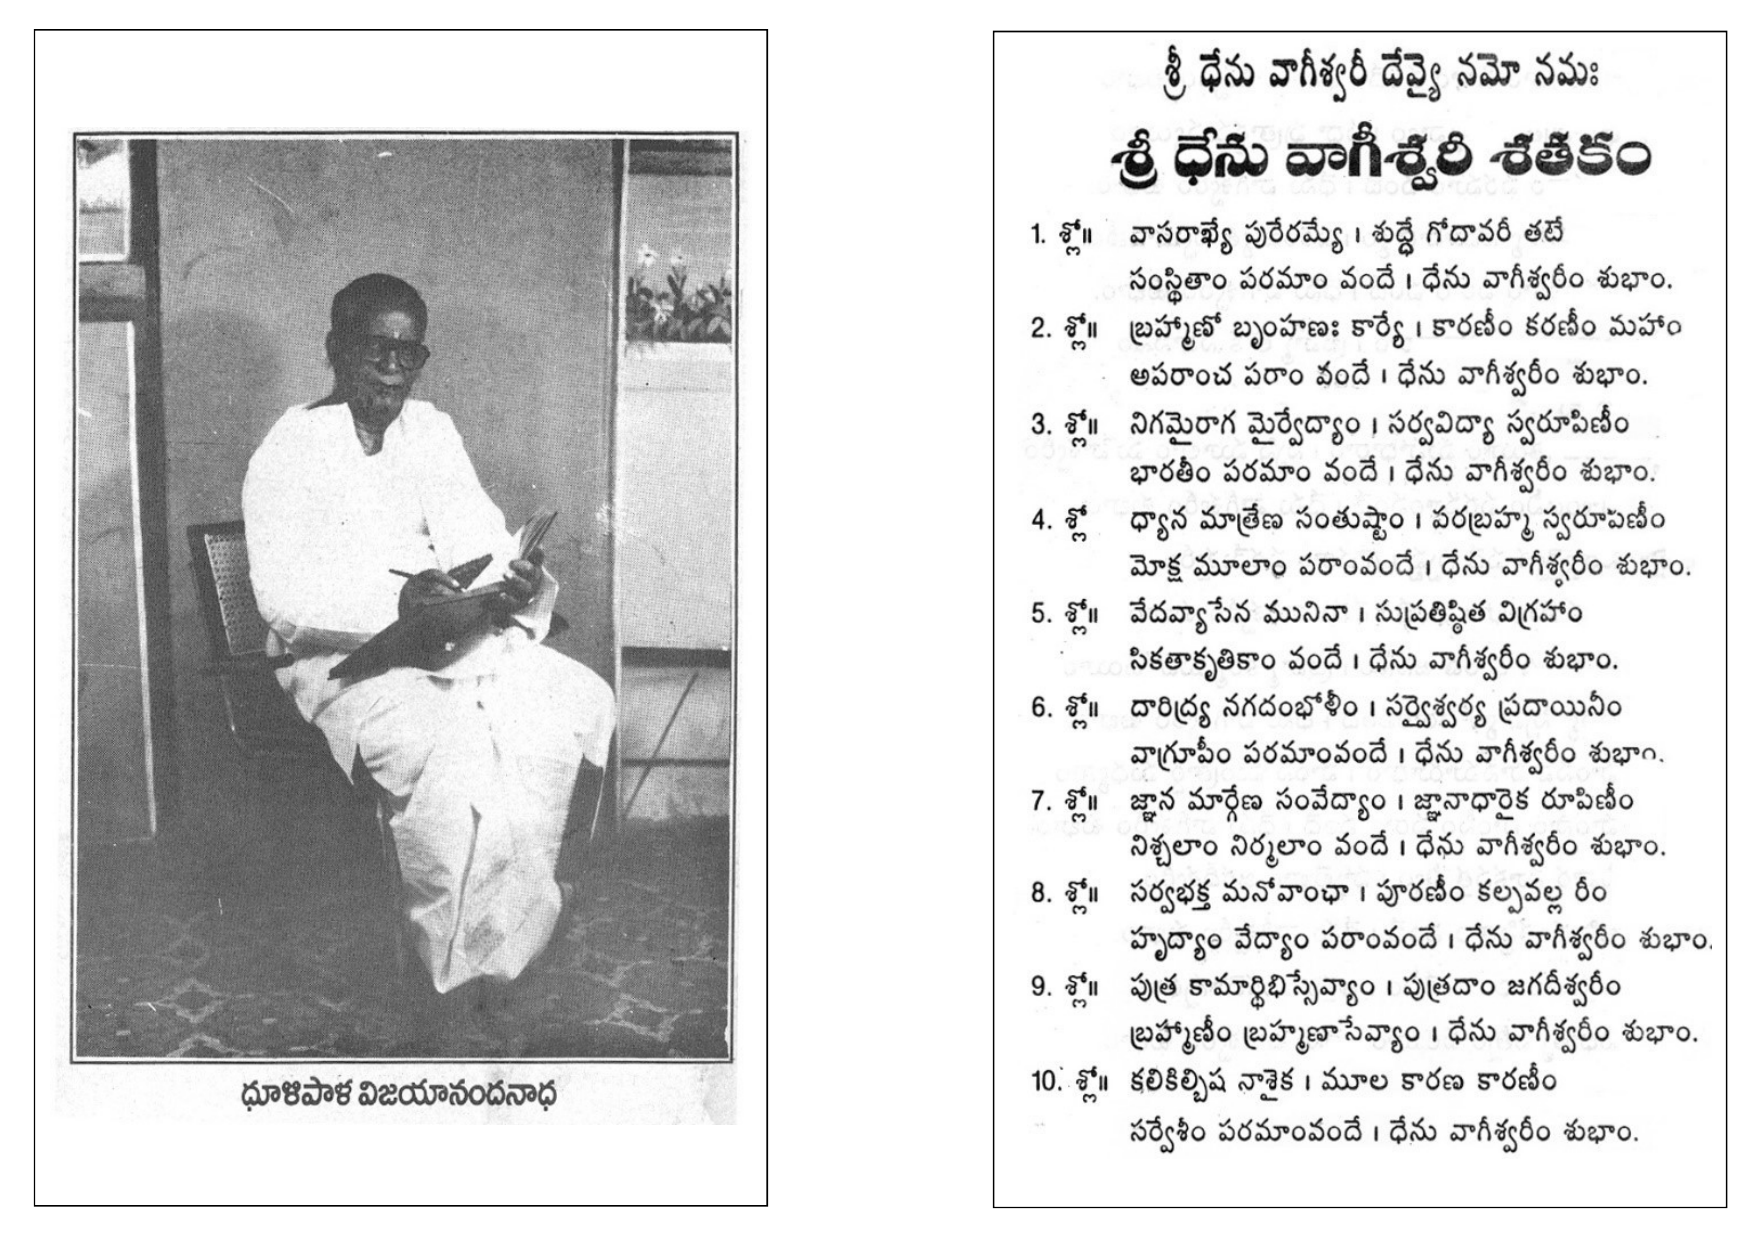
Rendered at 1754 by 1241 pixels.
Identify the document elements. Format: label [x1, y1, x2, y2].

picture [50, 127, 752, 1125]
picture [1009, 39, 1712, 1159]
